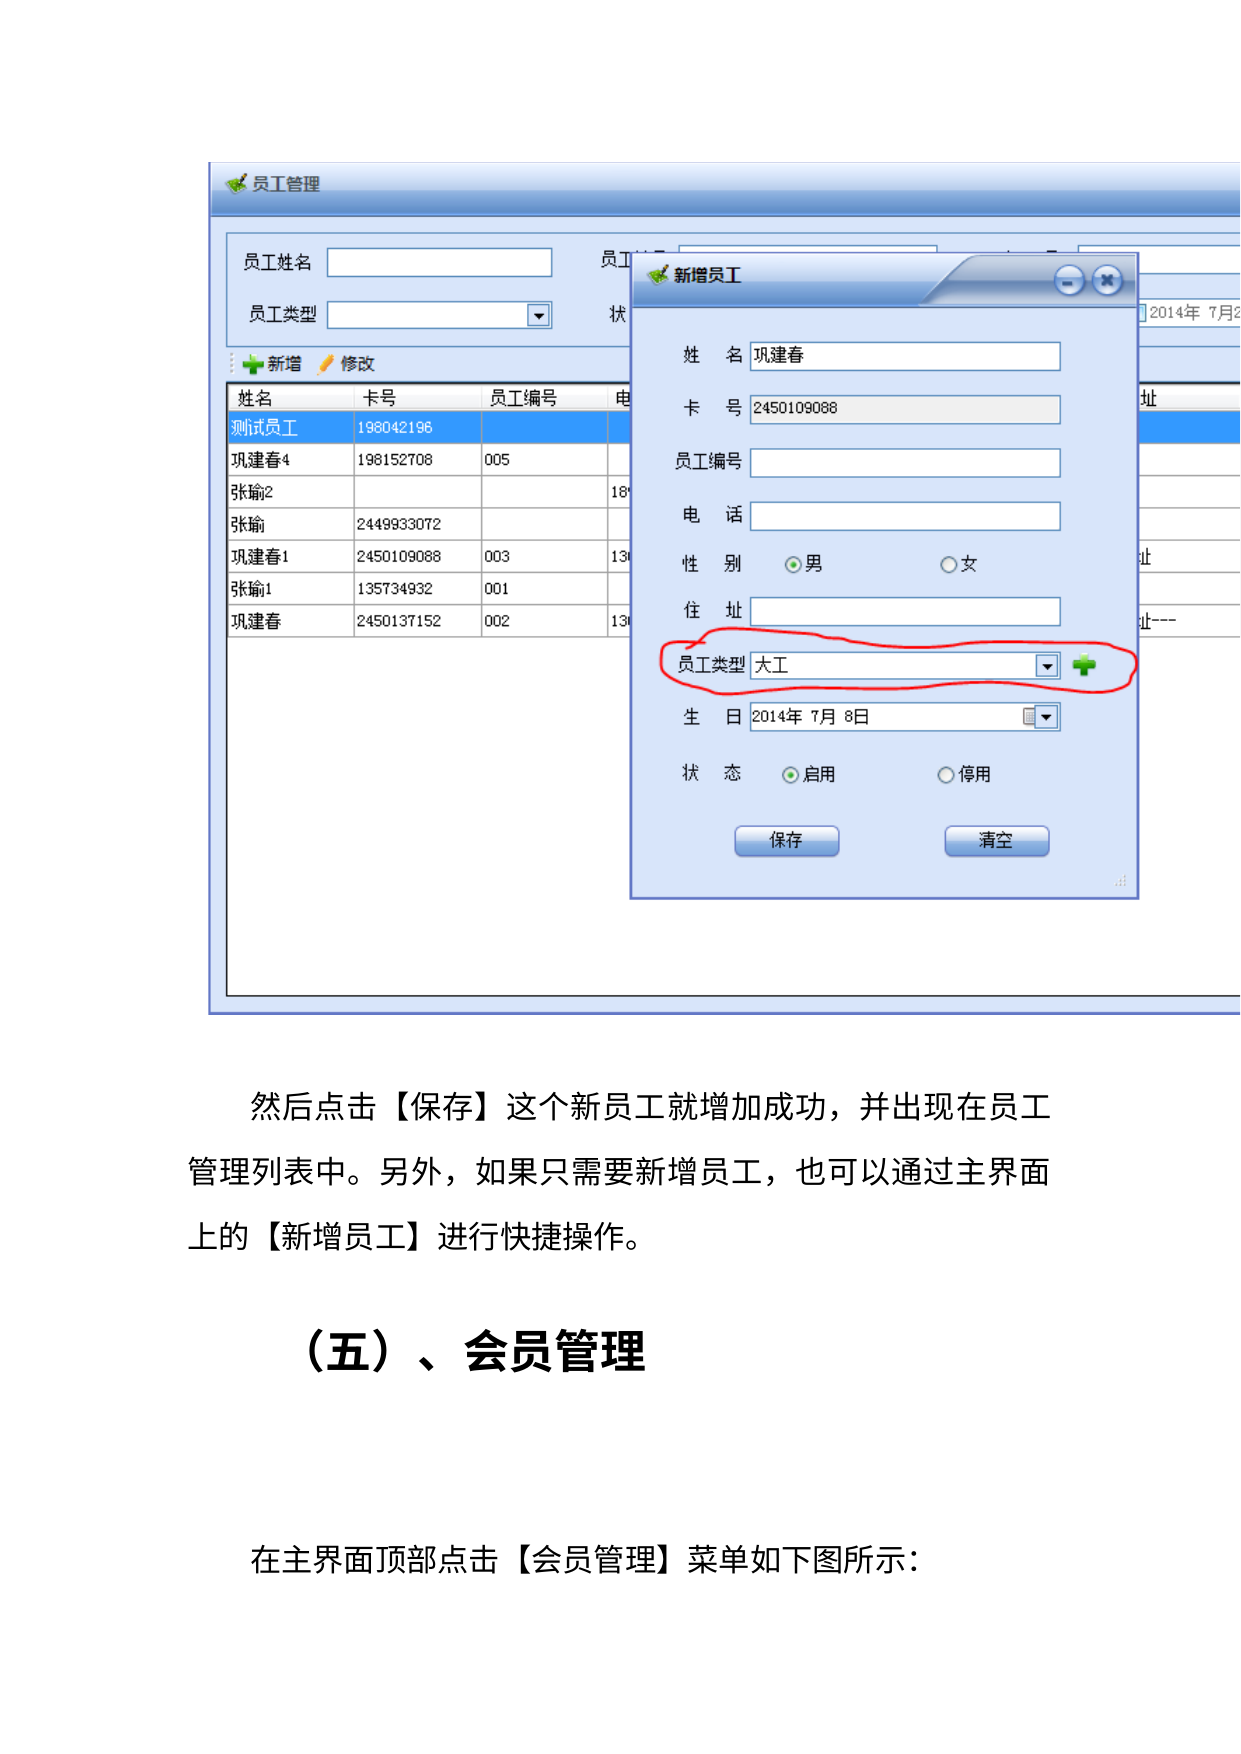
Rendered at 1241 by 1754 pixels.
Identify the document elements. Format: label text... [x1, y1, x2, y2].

text 在主界面顶部点击【会员管理】菜单如下图所示： [187, 1525, 1053, 1590]
text 然后点击【保存】这个新员工就增加成功，并出现在员工管理列表中。另外，如果只需要新增员工，也可以通过主界面上的【新增员工】进行快捷操作。 [187, 1072, 1053, 1267]
picture [208, 162, 1241, 1015]
subtitle （五）、会员管理 [187, 1299, 1053, 1397]
